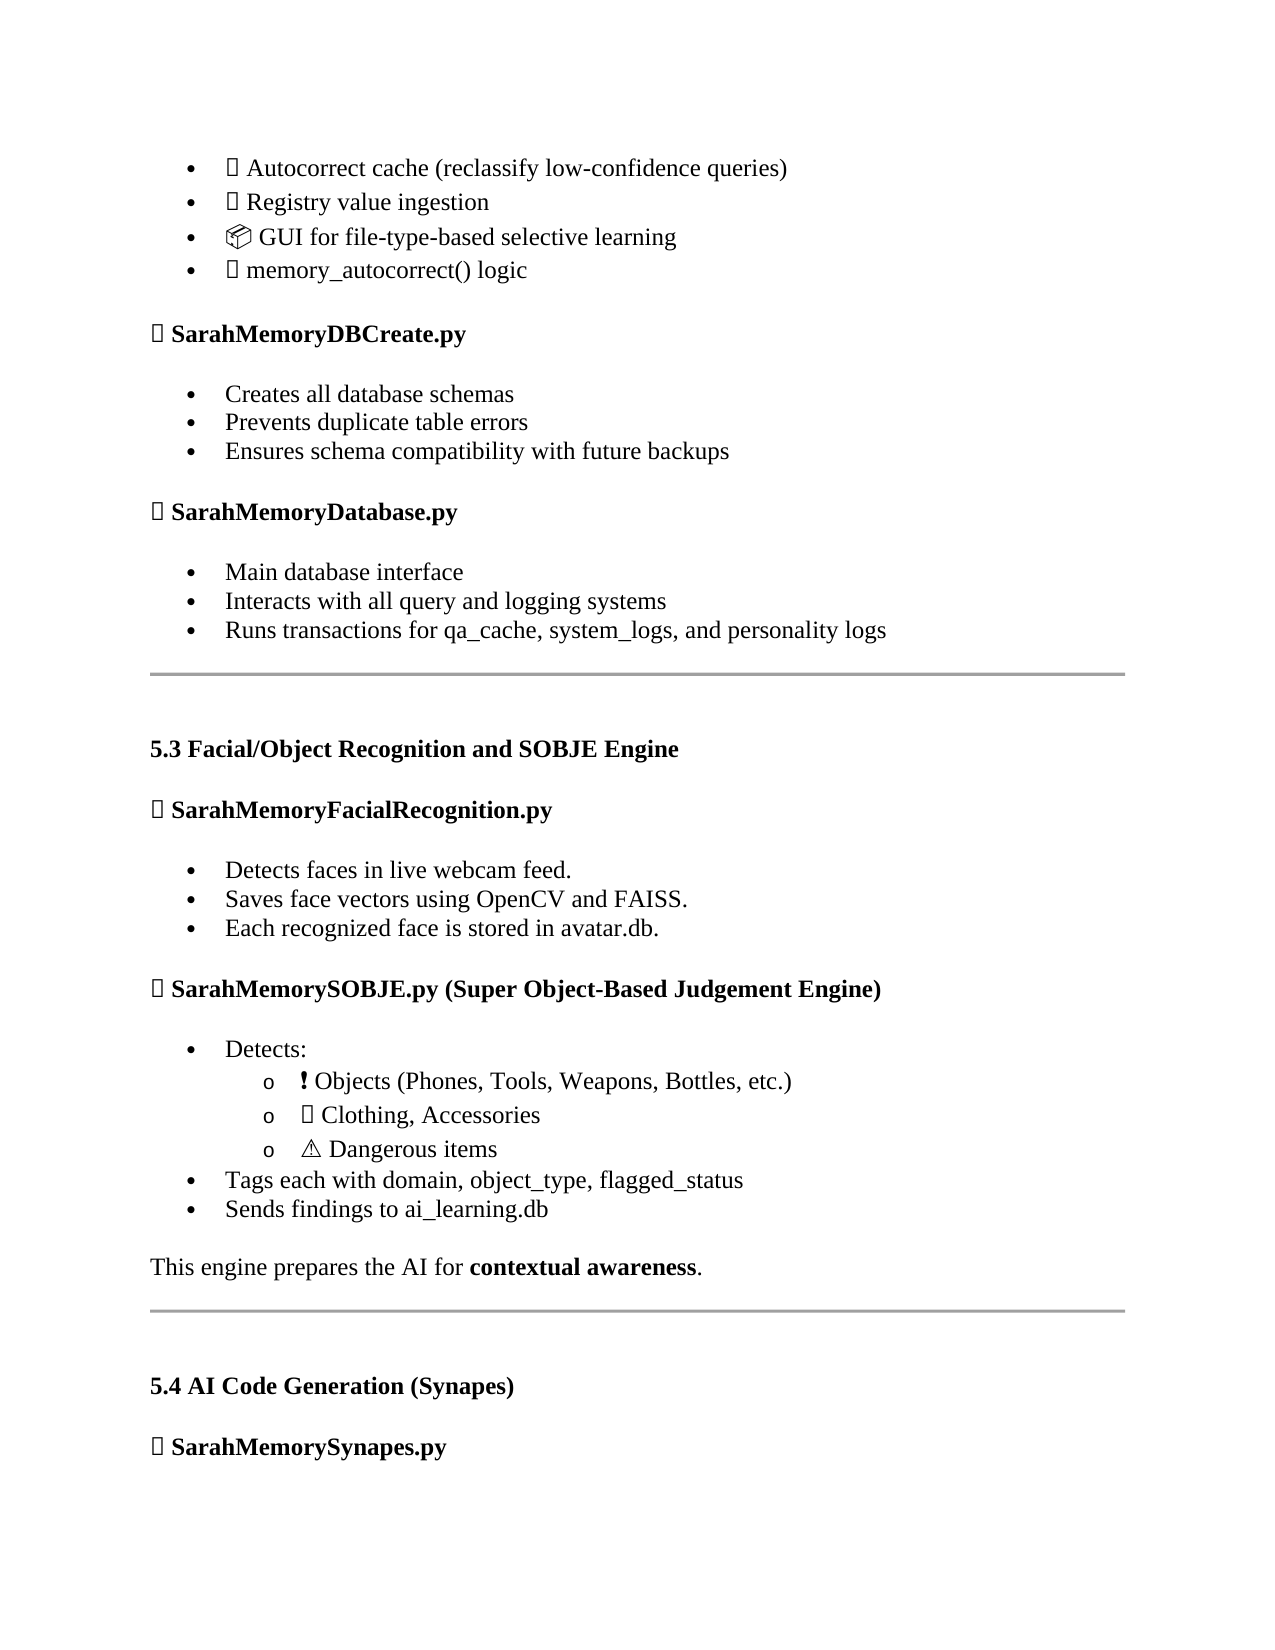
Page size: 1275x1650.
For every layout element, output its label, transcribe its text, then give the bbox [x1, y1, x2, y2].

list 💡 Autocorrect cache (reclassify low-confidence queries) [187, 150, 1125, 184]
text ✅ SarahMemoryFacialRecognition.py [150, 792, 1125, 826]
list 🌐 Registry value ingestion [187, 184, 1125, 218]
list Saves face vectors using OpenCV and FAISS. [187, 884, 1125, 913]
list ⚠️ Dangerous items [262, 1131, 1125, 1165]
list Interacts with all query and logging systems [187, 586, 1125, 615]
text ✅ SarahMemoryDBCreate.py [150, 315, 1125, 349]
list ❗ Objects (Phones, Tools, Weapons, Bottles, etc.) [262, 1063, 1125, 1097]
list Tags each with domain, object_type, flagged_status [187, 1165, 1125, 1194]
list 👕 Clothing, Accessories [262, 1097, 1125, 1131]
list 🧠 memory_autocorrect() logic [187, 252, 1125, 286]
list Prevents duplicate table errors [187, 407, 1125, 436]
list Runs transactions for qa_cache, system_logs, and personality logs [187, 615, 1125, 643]
list Main database interface [187, 557, 1125, 586]
text ✅ SarahMemorySynapes.py [150, 1429, 1125, 1463]
list Each recognized face is stored in avatar.db. [187, 913, 1125, 942]
text ✅ SarahMemoryDatabase.py [150, 494, 1125, 528]
list Detects: [187, 1034, 1125, 1063]
list Detects faces in live webcam feed. [187, 855, 1125, 884]
list Creates all database schemas [187, 379, 1125, 407]
list Sends findings to ai_learning.db [187, 1194, 1125, 1222]
text ✅ SarahMemorySOBJE.py (Super Object-Based Judgement Engine) [150, 971, 1125, 1005]
list 📦 GUI for file-type-based selective learning [187, 218, 1125, 252]
list Ensures schema compatibility with future backups [187, 436, 1125, 465]
text 5.3 Facial/Object Recognition and SOBJE Engine [150, 734, 1125, 763]
text 5.4 AI Code Generation (Synapes) [150, 1371, 1125, 1400]
text This engine prepares the AI for contextual awareness. [150, 1252, 1125, 1280]
